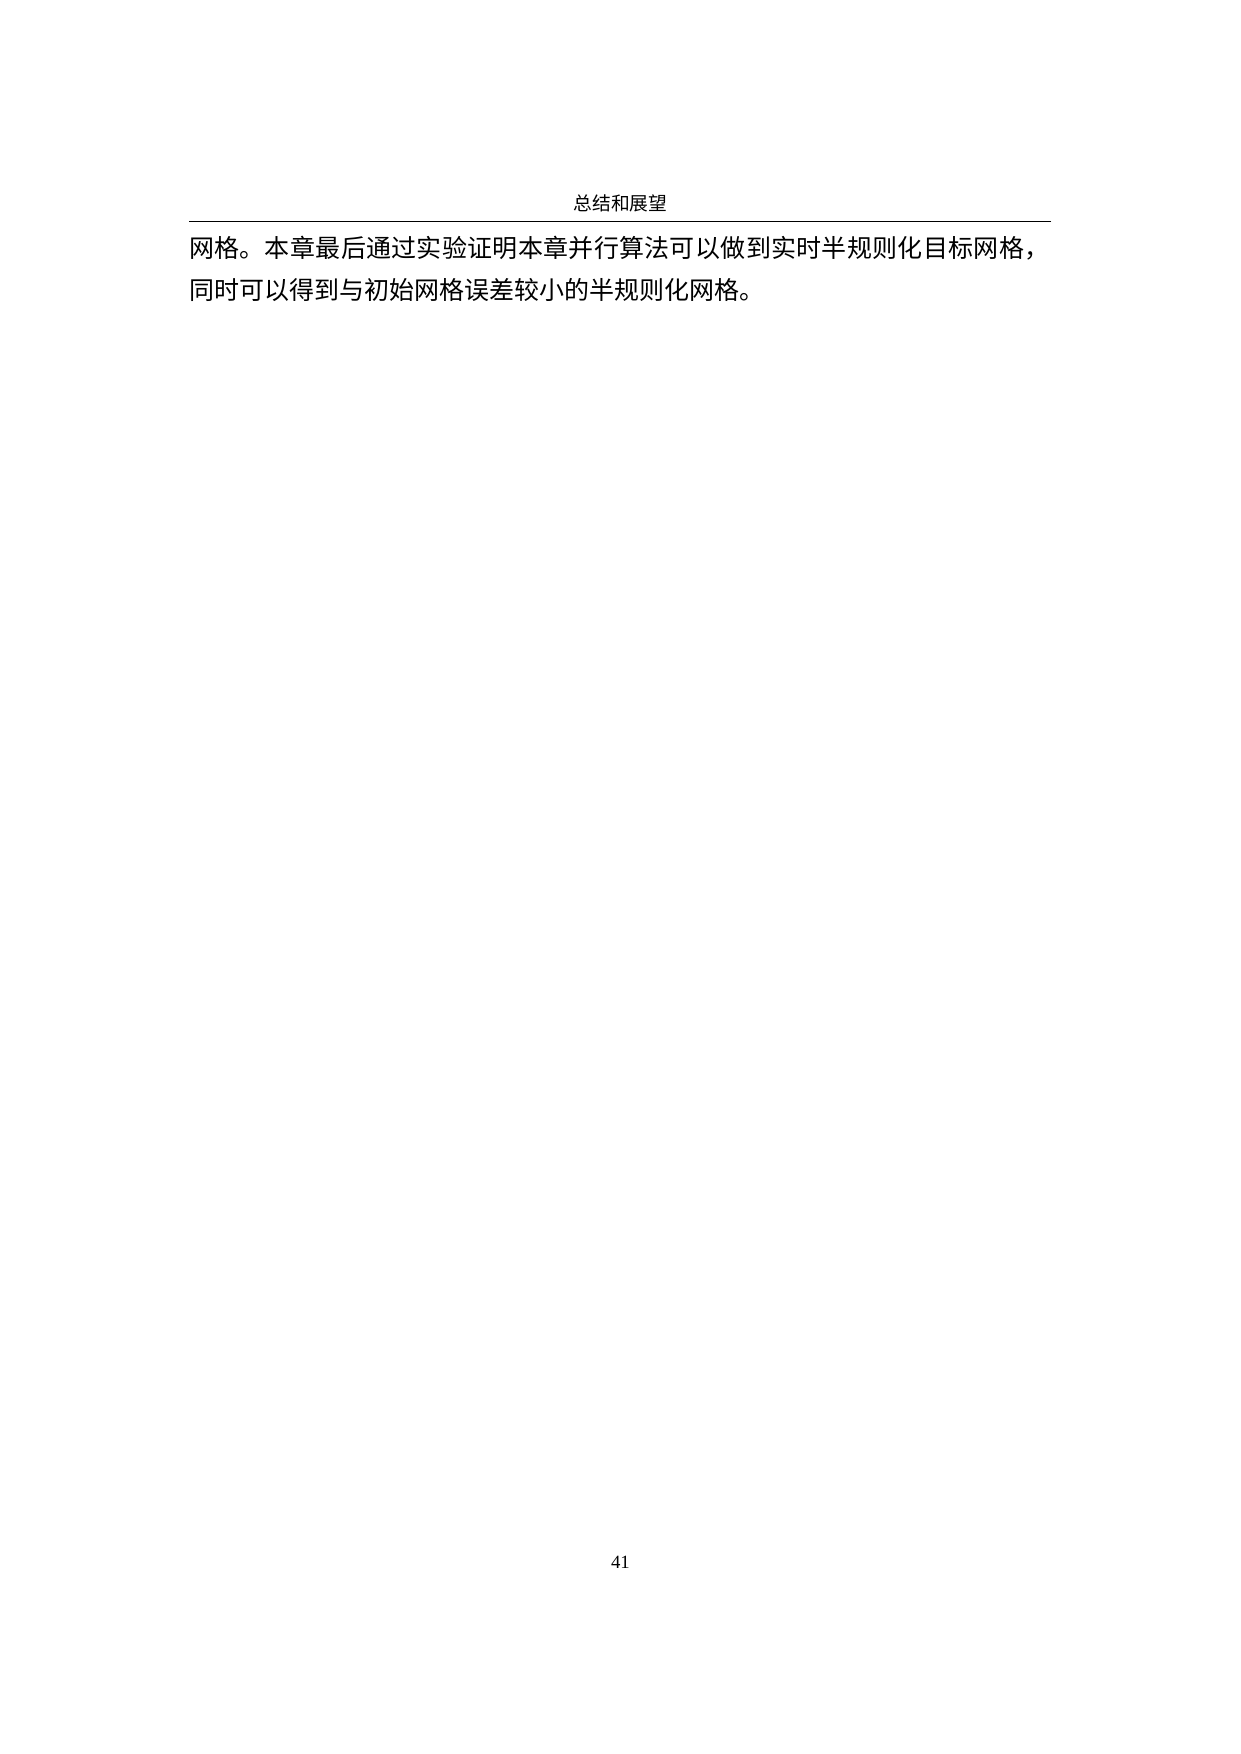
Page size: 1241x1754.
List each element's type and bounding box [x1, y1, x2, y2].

text [189, 224, 1051, 308]
